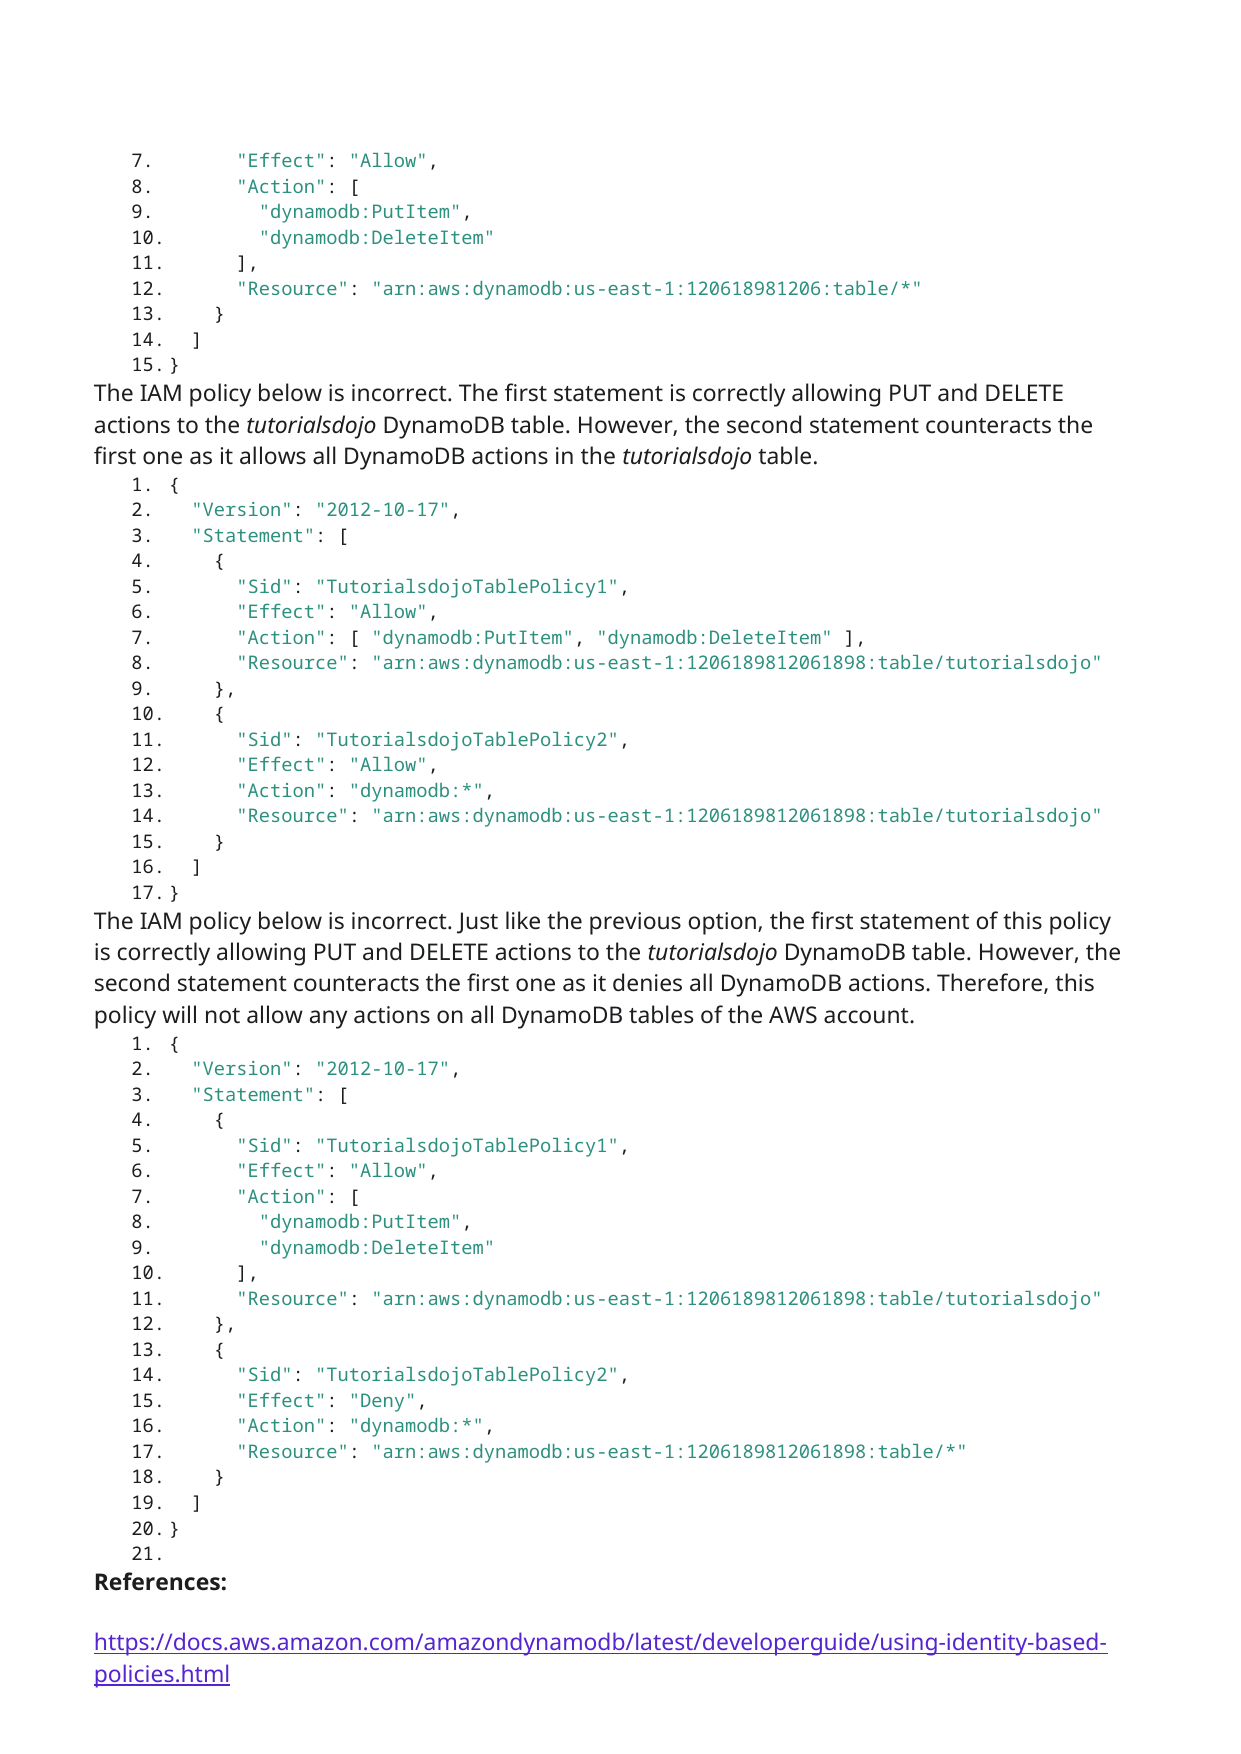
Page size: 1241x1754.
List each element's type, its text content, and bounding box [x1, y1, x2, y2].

list "Sid": "TutorialsdojoTablePolicy2", [131, 1362, 1125, 1387]
list "dynamodb:PutItem", [131, 1208, 1125, 1234]
list "dynamodb:DeleteItem" [131, 1234, 1125, 1259]
list "dynamodb:DeleteItem" [131, 224, 1125, 250]
list "Version": "2012-10-17", [131, 1055, 1125, 1081]
list "Resource": "arn:aws:dynamodb:us-east-1:1206189812061898:table/tutorialsdojo" [131, 1285, 1125, 1311]
list "Statement": [ [131, 522, 1125, 548]
list "Action": [ "dynamodb:PutItem", "dynamodb:DeleteItem" ], [131, 624, 1125, 650]
list { [131, 1336, 1125, 1362]
list "Sid": "TutorialsdojoTablePolicy2", [131, 726, 1125, 752]
list ] [131, 854, 1125, 879]
text The IAM policy below is incorrect. The first statement is correctly allowing PUT and DELETE actions to the tutorialsdojo DynamoDB table. However, the second statement counteracts the first one as it allows all DynamoDB actions in the tutorialsdojo table. [94, 377, 1125, 471]
list "Effect": "Allow", [131, 148, 1125, 173]
list { [131, 1030, 1125, 1055]
list { [131, 1106, 1125, 1132]
list "Resource": "arn:aws:dynamodb:us-east-1:1206189812061898:table/*" [131, 1438, 1125, 1464]
list "Action": [ [131, 173, 1125, 199]
list ] [131, 326, 1125, 352]
list } [131, 828, 1125, 854]
list } [131, 301, 1125, 326]
list { [131, 548, 1125, 573]
list ], [131, 250, 1125, 275]
list "dynamodb:PutItem", [131, 199, 1125, 224]
list } [131, 879, 1125, 905]
list "Resource": "arn:aws:dynamodb:us-east-1:1206189812061898:table/tutorialsdojo" [131, 803, 1125, 828]
text The IAM policy below is incorrect. Just like the previous option, the first statement of this policy is correctly allowing PUT and DELETE actions to the tutorialsdojo DynamoDB table. However, the second statement counteracts the first one as it denies all DynamoDB actions. Therefore, this policy will not allow any actions on all DynamoDB tables of the AWS account. [94, 905, 1125, 1030]
list "Sid": "TutorialsdojoTablePolicy1", [131, 573, 1125, 599]
text https://docs.aws.amazon.com/amazondynamodb/latest/developerguide/using-identity-based-policies.html [94, 1626, 1125, 1689]
list "Resource": "arn:aws:dynamodb:us-east-1:1206189812061898:table/tutorialsdojo" [131, 650, 1125, 675]
list } [131, 1464, 1125, 1489]
list ] [131, 1489, 1125, 1515]
list "Version": "2012-10-17", [131, 497, 1125, 522]
list "Effect": "Deny", [131, 1387, 1125, 1413]
list } [131, 352, 1125, 377]
list "Statement": [ [131, 1081, 1125, 1106]
text References: [94, 1566, 1125, 1597]
list { [131, 701, 1125, 726]
list "Resource": "arn:aws:dynamodb:us-east-1:120618981206:table/*" [131, 275, 1125, 301]
list "Effect": "Allow", [131, 752, 1125, 777]
list }, [131, 675, 1125, 701]
list "Action": "dynamodb:*", [131, 777, 1125, 803]
list } [131, 1515, 1125, 1540]
list "Effect": "Allow", [131, 599, 1125, 624]
list }, [131, 1311, 1125, 1336]
list "Action": [ [131, 1183, 1125, 1208]
list { [131, 471, 1125, 497]
list "Effect": "Allow", [131, 1157, 1125, 1183]
list "Action": "dynamodb:*", [131, 1413, 1125, 1438]
list ], [131, 1259, 1125, 1285]
list "Sid": "TutorialsdojoTablePolicy1", [131, 1132, 1125, 1157]
